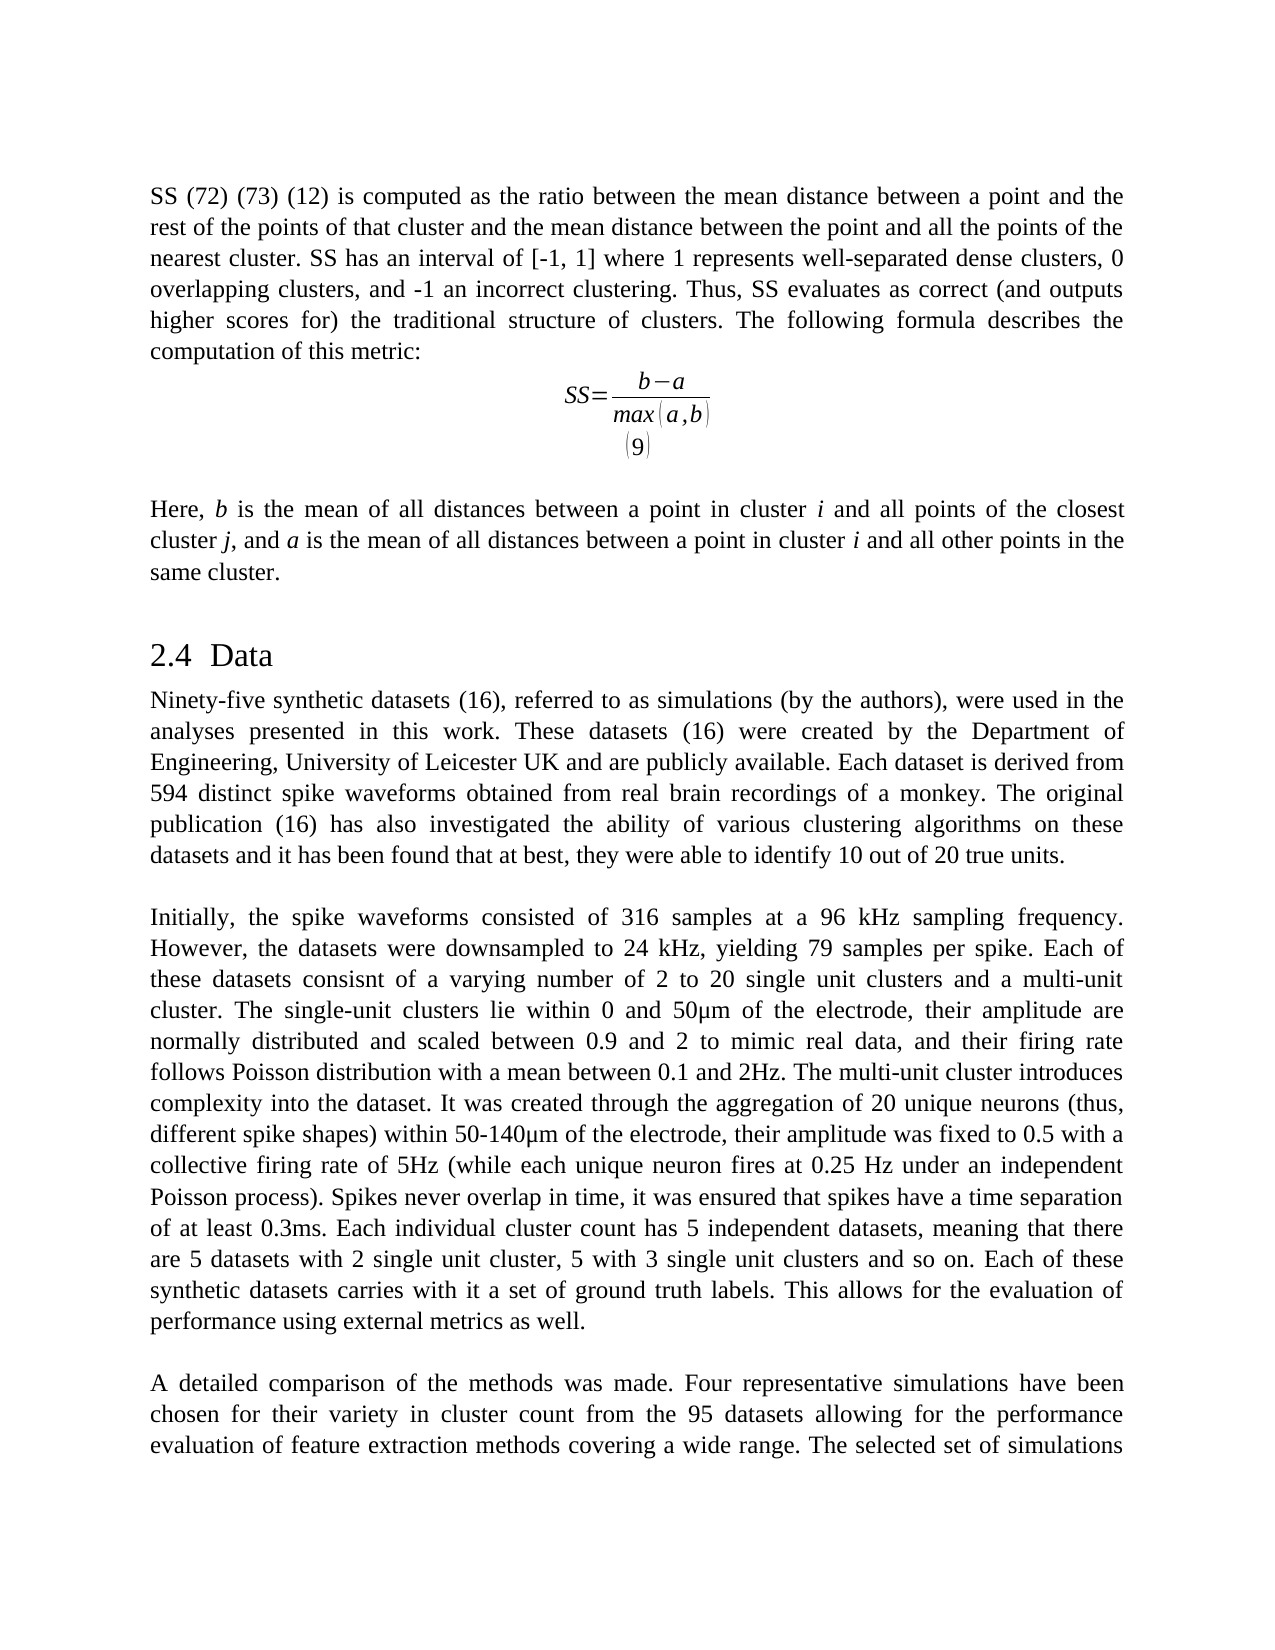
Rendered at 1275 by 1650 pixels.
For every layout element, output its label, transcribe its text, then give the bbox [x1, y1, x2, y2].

text Ninety-five synthetic datasets (16), referred to as simulations (by the authors), were used in the analyses presented in this work. These datasets (16) were created by the Department of Engineering, University of Leicester UK and are publicly available. Each dataset is derived from 594 distinct spike waveforms obtained from real brain recordings of a monkey. The original publication (16) has also investigated the ability of various clustering algorithms on these datasets and it has been found that at best, they were able to identify 10 out of 20 true units. [150, 685, 1125, 869]
text Initially, the spike waveforms consisted of 316 samples at a 96 kHz sampling frequency. However, the datasets were downsampled to 24 kHz, yielding 79 samples per spike. Each of these datasets consisnt of a varying number of 2 to 20 single unit clusters and a multi-unit cluster. The single-unit clusters lie within 0 and 50μm of the electrode, their amplitude are normally distributed and scaled between 0.9 and 2 to mimic real data, and their firing rate follows Poisson distribution with a mean between 0.1 and 2Hz. The multi-unit cluster introduces complexity into the dataset. It was created through the aggregation of 20 unique neurons (thus, different spike shapes) within 50-140μm of the electrode, their amplitude was fixed to 0.5 with a collective firing rate of 5Hz (while each unique neuron fires at 0.25 Hz under an independent Poisson process). Spikes never overlap in time, it was ensured that spikes have a time separation of at least 0.3ms. Each individual cluster count has 5 independent datasets, meaning that there are 5 datasets with 2 single unit cluster, 5 with 3 single unit clusters and so on. Each of these synthetic datasets carries with it a set of ground truth labels. This allows for the evaluation of performance using external metrics as well. [150, 902, 1125, 1334]
text Here, b is the mean of all distances between a point in cluster i and all points of the closest cluster j, and a is the mean of all distances between a point in cluster i and all other points in the same cluster. [150, 494, 1125, 585]
subtitle Data [150, 635, 1125, 674]
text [150, 1368, 1125, 1459]
text SS (72) (73) (12) is computed as the ratio between the mean distance between a point and the rest of the points of that cluster and the mean distance between the point and all the points of the nearest cluster. SS has an interval of [-1, 1] where 1 represents well-separated dense clusters, 0 overlapping clusters, and -1 an incorrect clustering. Thus, SS evaluates as correct (and outputs higher scores for) the traditional structure of clusters. The following formula describes the computation of this metric: [150, 181, 1125, 365]
